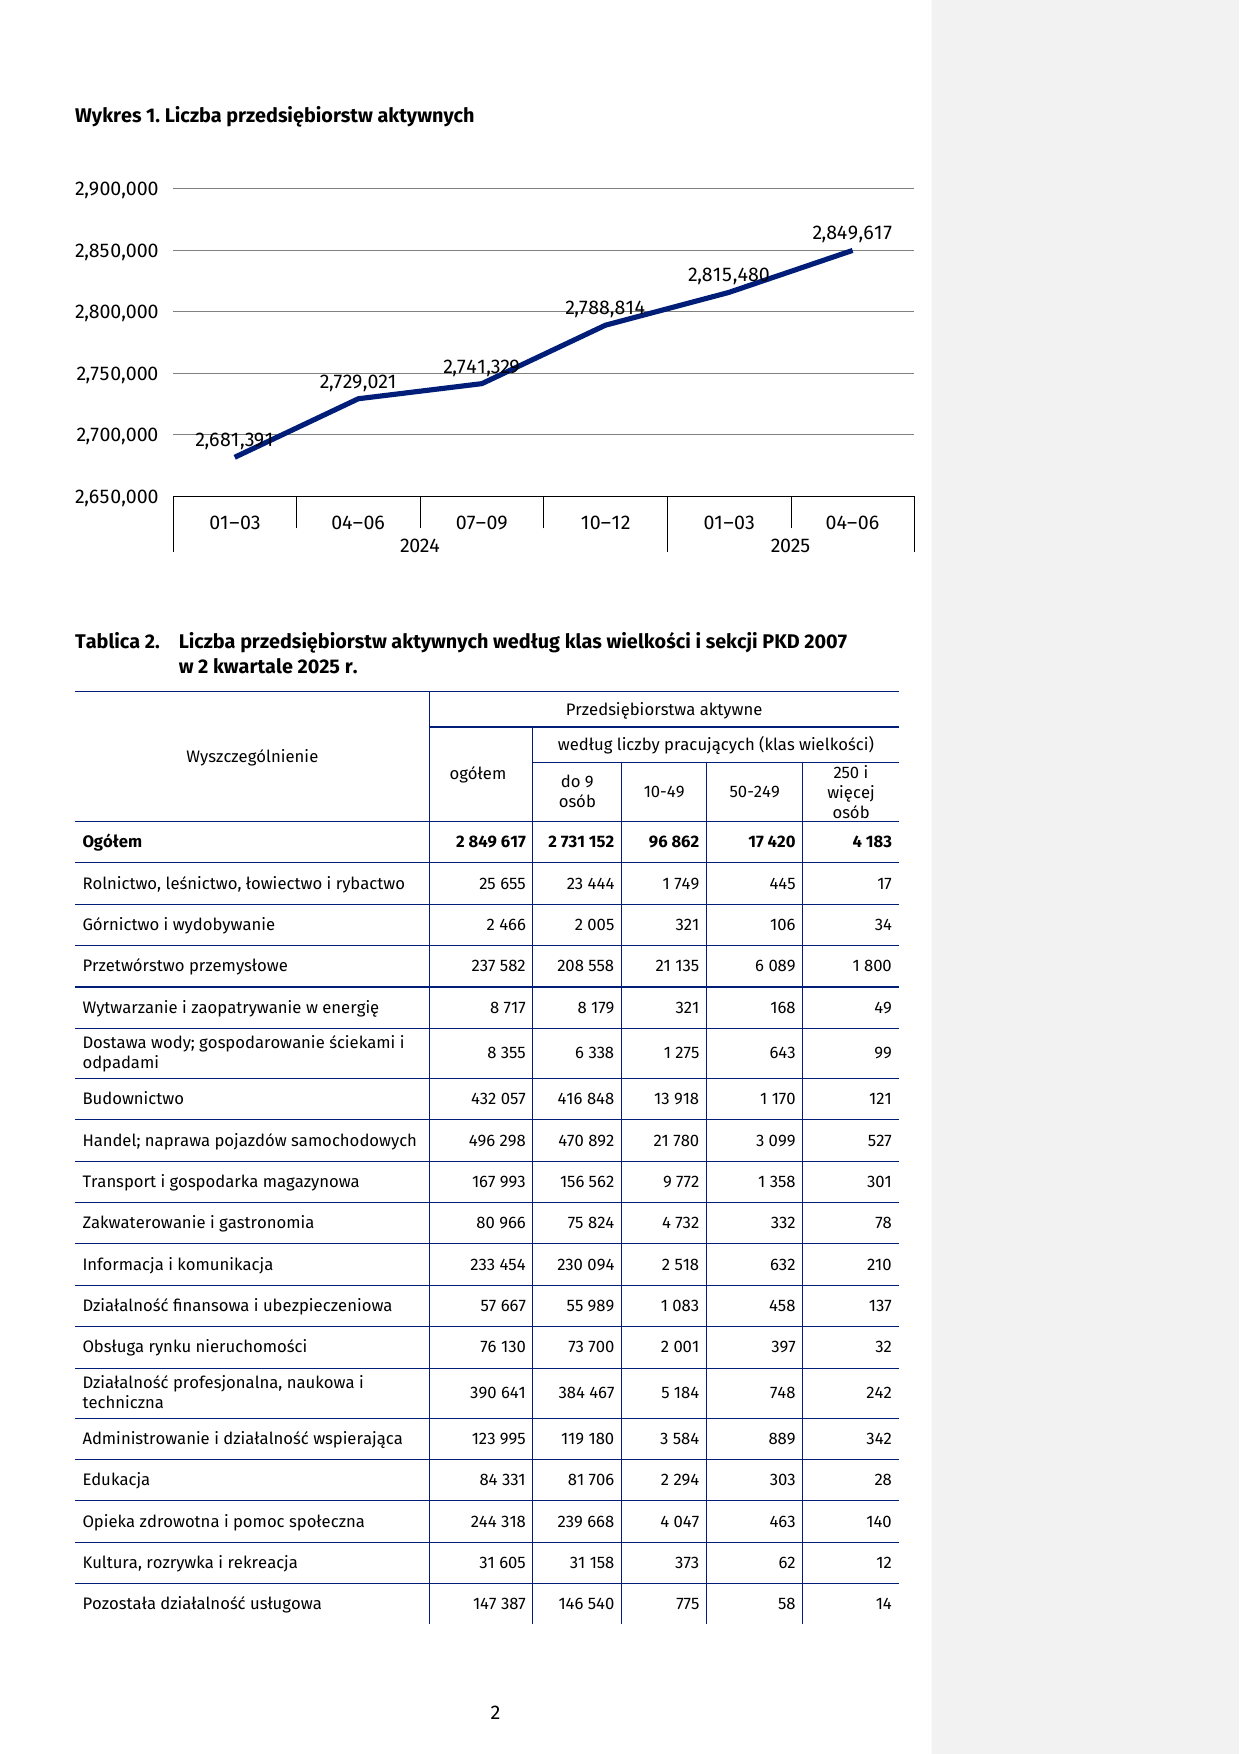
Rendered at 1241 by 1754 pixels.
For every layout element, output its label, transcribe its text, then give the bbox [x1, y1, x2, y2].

table_cell 208 558 [533, 946, 621, 986]
table_cell 76 130 [430, 1327, 532, 1367]
table_cell Budownictwo [75, 1079, 429, 1119]
table_cell 9 772 [622, 1162, 706, 1202]
table_cell Rolnictwo, leśnictwo, łowiectwo i rybactwo [75, 863, 429, 904]
table_cell Ogółem [75, 822, 429, 862]
table_cell 58 [707, 1584, 802, 1624]
table_cell 2 001 [622, 1327, 706, 1367]
table_cell 10-49 [622, 763, 706, 821]
table_cell 321 [622, 988, 706, 1028]
table_cell 34 [803, 905, 899, 945]
table_cell Informacja i komunikacja [75, 1244, 429, 1285]
table_cell 99 [803, 1029, 899, 1078]
table_cell 384 467 [533, 1369, 621, 1418]
table_cell 14 [803, 1584, 899, 1624]
table_cell 210 [803, 1244, 899, 1285]
table_cell Handel; naprawa pojazdów samochodowych [75, 1120, 429, 1161]
table_cell 147 387 [430, 1584, 532, 1624]
table_cell 167 993 [430, 1162, 532, 1202]
table_cell 244 318 [430, 1501, 532, 1542]
table_cell 342 [803, 1419, 899, 1459]
table_cell Działalność finansowa i ubezpieczeniowa [75, 1286, 429, 1326]
table_cell 332 [707, 1203, 802, 1243]
table_cell 1 083 [622, 1286, 706, 1326]
table_cell 1 800 [803, 946, 899, 986]
table_cell 5 184 [622, 1369, 706, 1418]
table_cell 6 338 [533, 1029, 621, 1078]
table_cell 416 848 [533, 1079, 621, 1119]
table_cell 458 [707, 1286, 802, 1326]
table_cell 775 [622, 1584, 706, 1624]
table_cell 8 179 [533, 988, 621, 1028]
table_cell 75 824 [533, 1203, 621, 1243]
table_cell 140 [803, 1501, 899, 1542]
table_cell 2 849 617 [430, 822, 532, 862]
table_cell 23 444 [533, 863, 621, 904]
table_cell 445 [707, 863, 802, 904]
table_cell 146 540 [533, 1584, 621, 1624]
text Wykres 1. Liczba przedsiębiorstw aktywnych [75, 102, 915, 127]
table_cell 21 780 [622, 1120, 706, 1161]
table_cell 3 099 [707, 1120, 802, 1161]
table_cell 643 [707, 1029, 802, 1078]
table_cell 230 094 [533, 1244, 621, 1285]
table_cell 28 [803, 1460, 899, 1500]
table_cell 632 [707, 1244, 802, 1285]
table_cell 73 700 [533, 1327, 621, 1367]
table_header Przedsiębiorstwa aktywne [430, 692, 899, 726]
table_cell Administrowanie i działalność wspierająca [75, 1419, 429, 1459]
table_cell 156 562 [533, 1162, 621, 1202]
table_cell 889 [707, 1419, 802, 1459]
table_cell 17 420 [707, 822, 802, 862]
table_cell 78 [803, 1203, 899, 1243]
table_cell 321 [622, 905, 706, 945]
table_cell 81 706 [533, 1460, 621, 1500]
table_cell 239 668 [533, 1501, 621, 1542]
table_cell Opieka zdrowotna i pomoc społeczna [75, 1501, 429, 1542]
table_cell Obsługa rynku nieruchomości [75, 1327, 429, 1367]
table_cell 84 331 [430, 1460, 532, 1500]
table_cell Edukacja [75, 1460, 429, 1500]
table_cell 21 135 [622, 946, 706, 986]
table_cell 1 275 [622, 1029, 706, 1078]
table_cell 12 [803, 1543, 899, 1583]
table_cell Transport i gospodarka magazynowa [75, 1162, 429, 1202]
table_cell 80 966 [430, 1203, 532, 1243]
table_cell 17 [803, 863, 899, 904]
table_cell 168 [707, 988, 802, 1028]
table_cell 49 [803, 988, 899, 1028]
table_cell 1 170 [707, 1079, 802, 1119]
table_cell 8 717 [430, 988, 532, 1028]
table_cell 31 158 [533, 1543, 621, 1583]
table_cell 3 584 [622, 1419, 706, 1459]
table_cell 119 180 [533, 1419, 621, 1459]
table_cell 4 047 [622, 1501, 706, 1542]
table_cell 748 [707, 1369, 802, 1418]
table_cell Dostawa wody; gospodarowanie ściekami i odpadami [75, 1029, 429, 1078]
table_cell 57 667 [430, 1286, 532, 1326]
table_cell Działalność profesjonalna, naukowa i techniczna [75, 1369, 429, 1418]
table_cell 32 [803, 1327, 899, 1367]
table_header Wyszczególnienie [75, 692, 429, 821]
table_cell Górnictwo i wydobywanie [75, 905, 429, 945]
table_cell 2 731 152 [533, 822, 621, 862]
table_cell 62 [707, 1543, 802, 1583]
table_cell 242 [803, 1369, 899, 1418]
table_cell 13 918 [622, 1079, 706, 1119]
table_cell 233 454 [430, 1244, 532, 1285]
table_cell 4 183 [803, 822, 899, 862]
table_cell do 9 osób [533, 763, 621, 821]
table_cell 123 995 [430, 1419, 532, 1459]
table_cell Zakwaterowanie i gastronomia [75, 1203, 429, 1243]
table_cell 50-249 [707, 763, 802, 821]
table_cell 2 294 [622, 1460, 706, 1500]
table_cell 463 [707, 1501, 802, 1542]
table_cell 2 466 [430, 905, 532, 945]
table_cell 2 005 [533, 905, 621, 945]
table_cell 432 057 [430, 1079, 532, 1119]
table_cell ogółem [430, 728, 532, 821]
table_cell 1 749 [622, 863, 706, 904]
table_cell 527 [803, 1120, 899, 1161]
table_cell 8 355 [430, 1029, 532, 1078]
table_cell według liczby pracujących (klas wielkości) [533, 728, 899, 762]
table_cell Kultura, rozrywka i rekreacja [75, 1543, 429, 1583]
table_cell 237 582 [430, 946, 532, 986]
table_cell 250 i więcej osób [803, 763, 899, 821]
table_cell Wytwarzanie i zaopatrywanie w energię [75, 988, 429, 1028]
table_cell 1 358 [707, 1162, 802, 1202]
table_cell 390 641 [430, 1369, 532, 1418]
table_cell 373 [622, 1543, 706, 1583]
table_cell 31 605 [430, 1543, 532, 1583]
table_cell 55 989 [533, 1286, 621, 1326]
table_cell 25 655 [430, 863, 532, 904]
table_cell 470 892 [533, 1120, 621, 1161]
table_cell 303 [707, 1460, 802, 1500]
table_cell 496 298 [430, 1120, 532, 1161]
table_cell Przetwórstwo przemysłowe [75, 946, 429, 986]
table_cell 6 089 [707, 946, 802, 986]
table_cell 137 [803, 1286, 899, 1326]
table_cell 301 [803, 1162, 899, 1202]
table_cell 96 862 [622, 822, 706, 862]
table_cell 106 [707, 905, 802, 945]
table_cell 2 518 [622, 1244, 706, 1285]
text Tablica 2. Liczba przedsiębiorstw aktywnych według klas wielkości i sekcji PKD 2007 w 2 kwartale 2025 r. [75, 628, 915, 678]
table_cell Pozostała działalność usługowa [75, 1584, 429, 1624]
table_cell 121 [803, 1079, 899, 1119]
table_cell 397 [707, 1327, 802, 1367]
table_cell 4 732 [622, 1203, 706, 1243]
